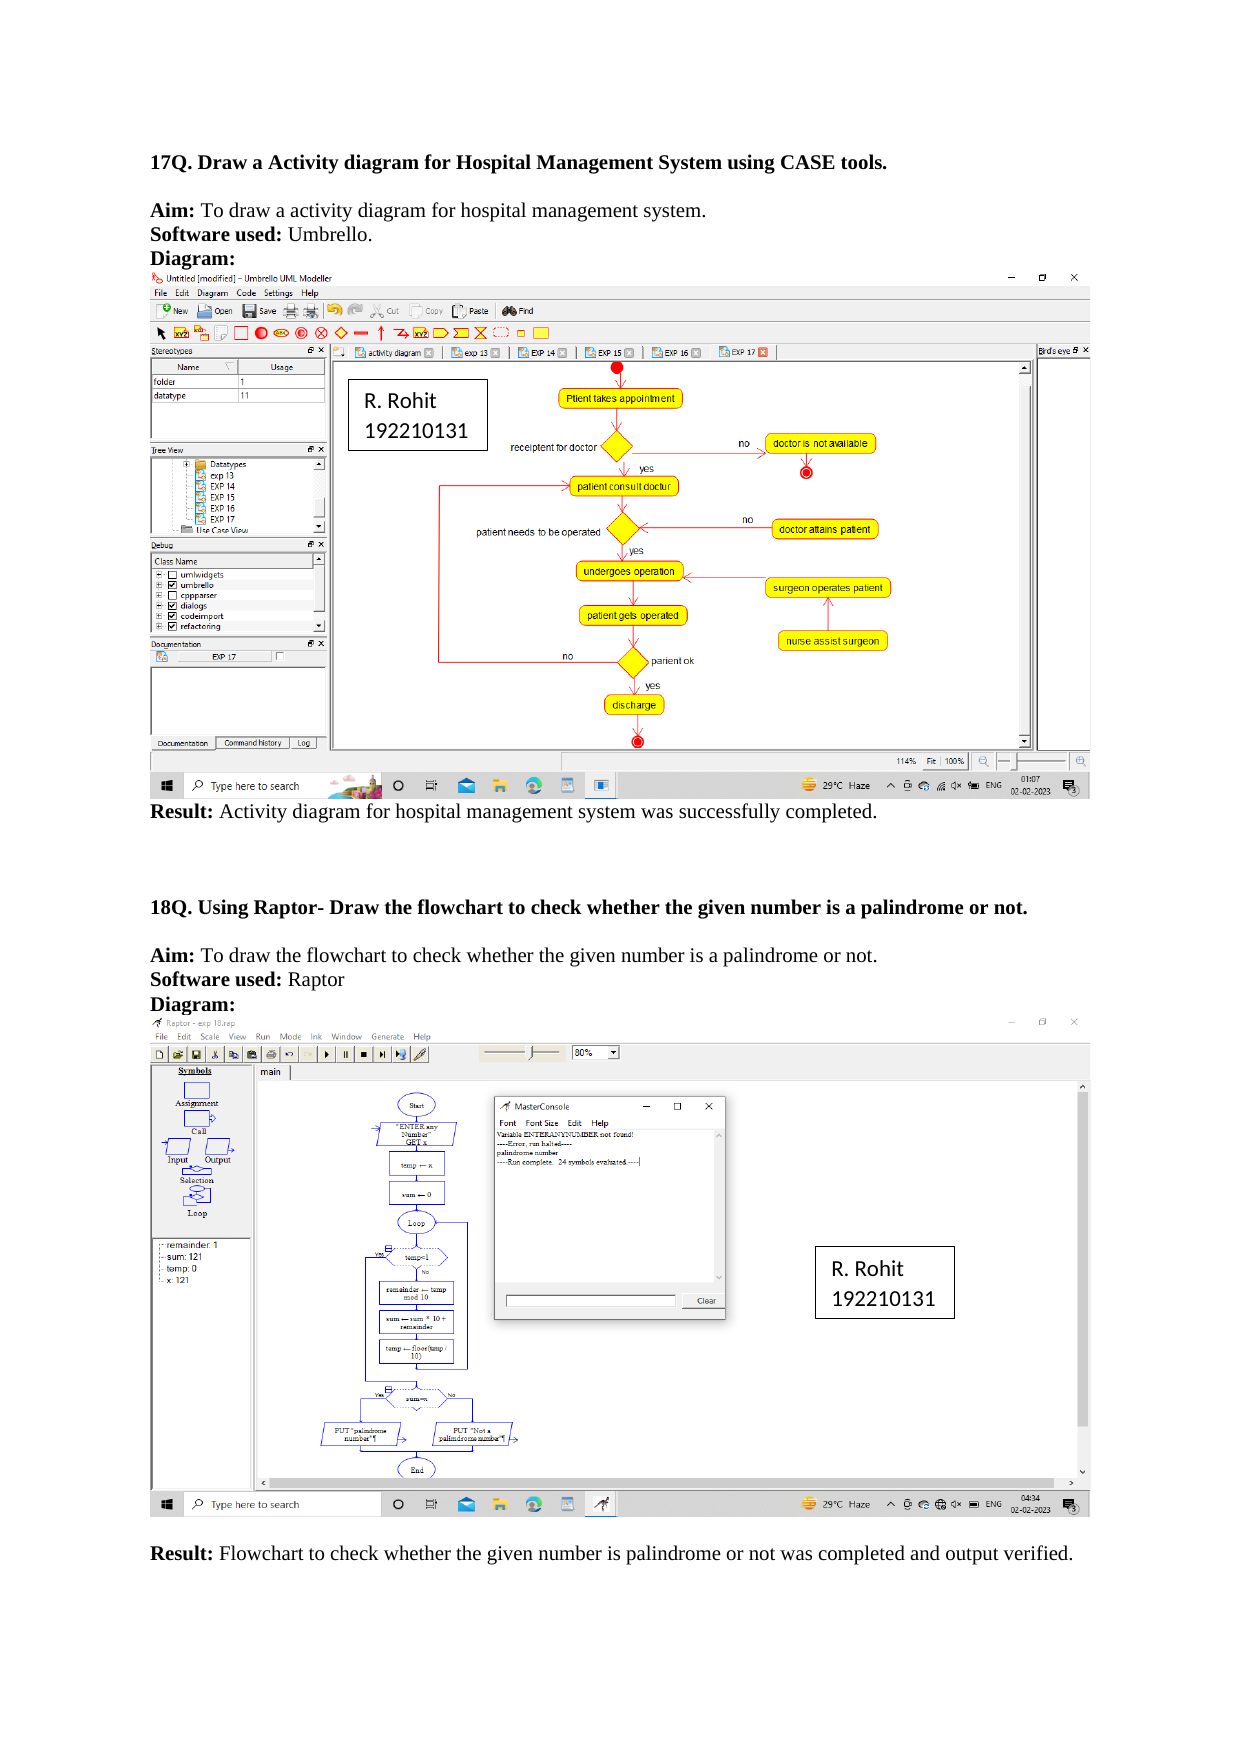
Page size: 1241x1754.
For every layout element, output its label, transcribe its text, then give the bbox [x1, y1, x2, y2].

text Diagram: [150, 991, 1090, 1015]
text Result: Activity diagram for hospital management system was successfully completed. [150, 799, 1090, 823]
text 17Q. Draw a Activity diagram for Hospital Management System using CASE tools. [150, 150, 1090, 174]
text Aim: To draw a activity diagram for hospital management system. [150, 198, 1090, 222]
text 18Q. Using Raptor- Draw the flowchart to check whether the given number is a palindrome or not. [150, 895, 1090, 919]
picture [150, 1015, 1091, 1517]
text Diagram: [150, 246, 1090, 270]
text Aim: To draw the flowchart to check whether the given number is a palindrome or not. [150, 943, 1090, 967]
picture [150, 270, 1091, 799]
text Software used: Raptor [150, 967, 1090, 991]
text Software used: Umbrello. [150, 222, 1090, 246]
text Result: Flowchart to check whether the given number is palindrome or not was completed and output verified. [150, 1541, 1090, 1565]
